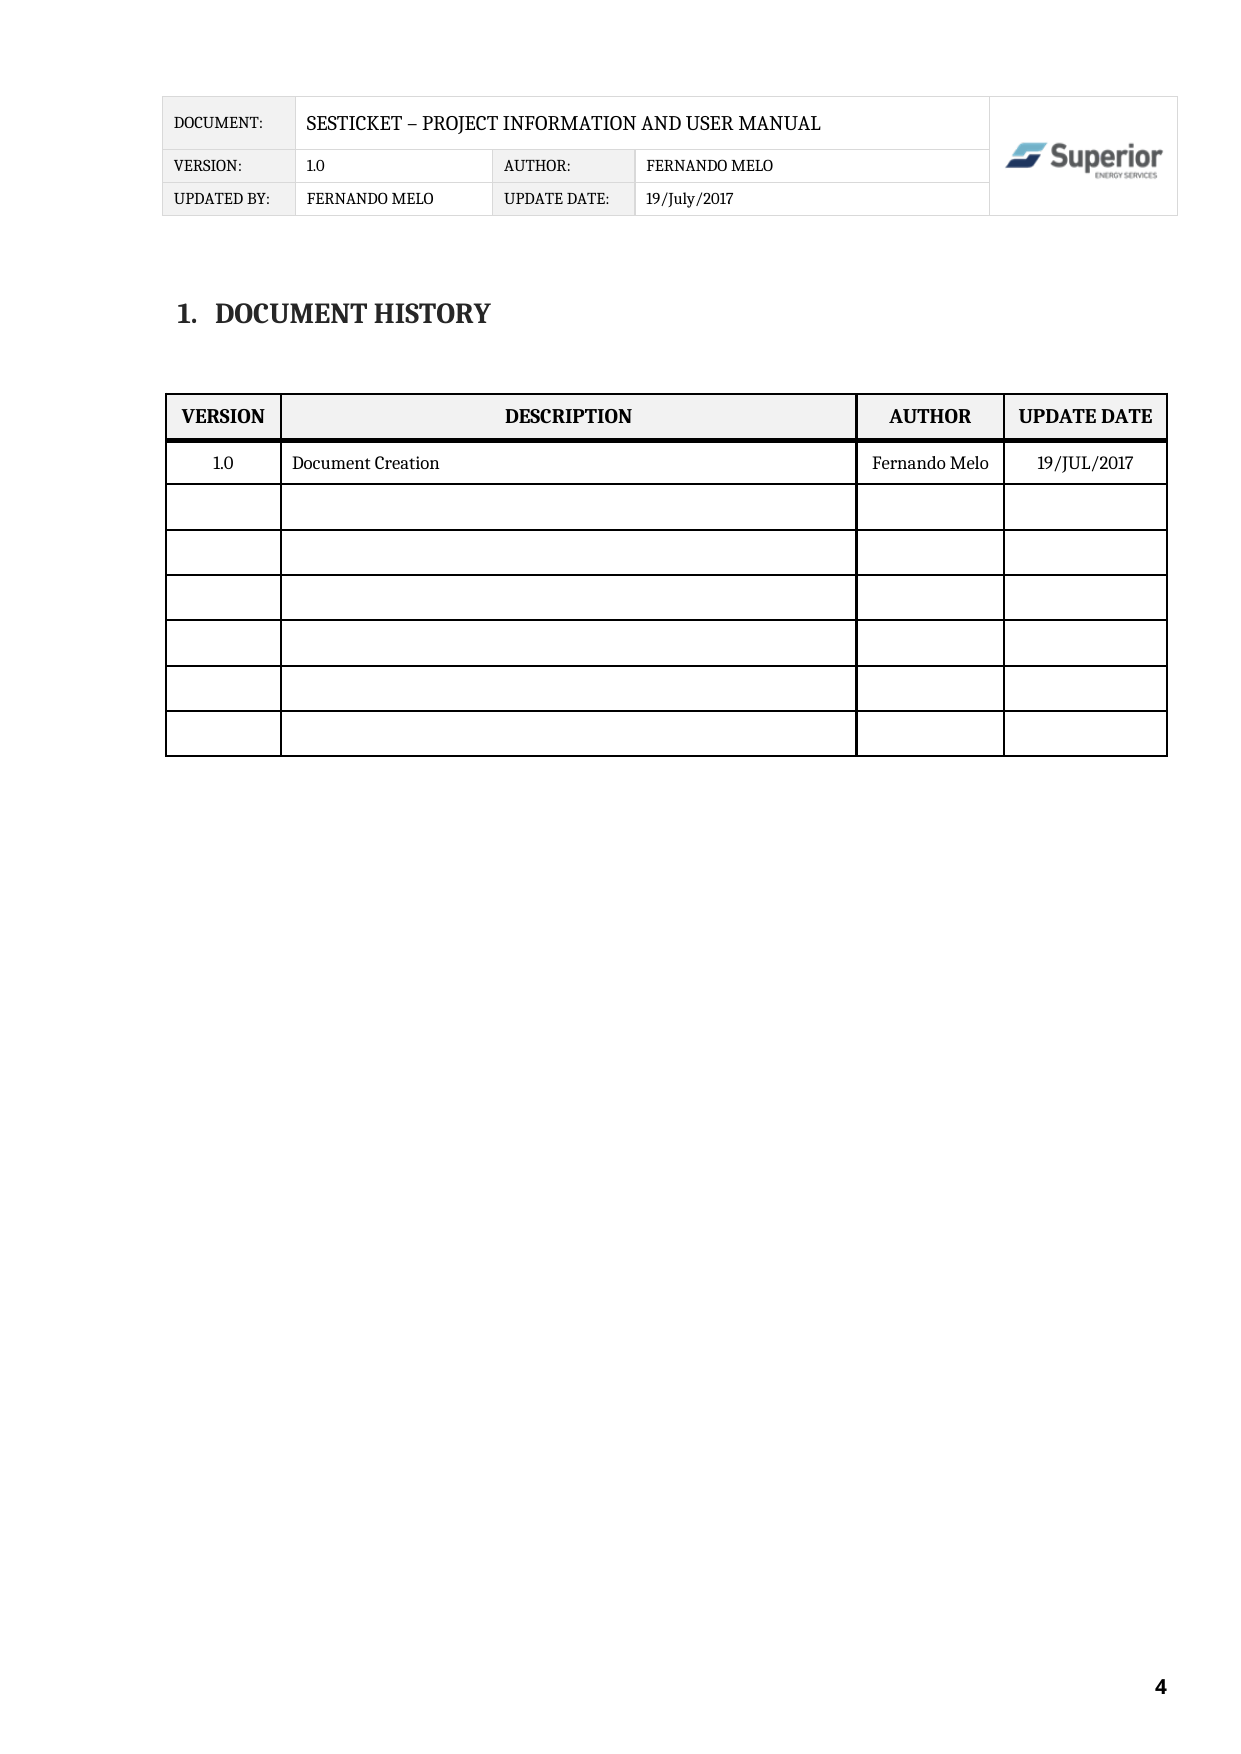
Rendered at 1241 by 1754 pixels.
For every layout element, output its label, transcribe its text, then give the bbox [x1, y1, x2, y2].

table_cell [167, 576, 280, 619]
table_cell [1005, 576, 1166, 619]
table_cell [858, 531, 1003, 574]
table_cell [282, 531, 855, 574]
table_cell [1005, 667, 1166, 710]
table_cell [858, 576, 1003, 619]
table_cell Fernando Melo [858, 443, 1003, 483]
table_cell [858, 621, 1003, 664]
table_header AUTHOR [858, 395, 1003, 438]
table_cell [167, 621, 280, 664]
table_header DESCRIPTION [282, 395, 855, 438]
table_cell [282, 621, 855, 664]
table_cell [167, 485, 280, 529]
subtitle DOCUMENT HISTORY [177, 297, 1167, 331]
table_cell [282, 712, 855, 755]
table_cell [1005, 621, 1166, 664]
table_cell [167, 667, 280, 710]
table_cell [858, 485, 1003, 529]
table_cell Document Creation [282, 443, 855, 483]
table_cell [282, 576, 855, 619]
table_cell [1005, 485, 1166, 529]
table_cell [167, 712, 280, 755]
table_cell [282, 485, 855, 529]
table_cell [167, 531, 280, 574]
table_cell [858, 712, 1003, 755]
table_cell 19/JUL/2017 [1005, 443, 1166, 483]
table_cell 1.0 [167, 443, 280, 483]
picture [1000, 125, 1178, 188]
table_cell [282, 667, 855, 710]
table_header UPDATE DATE [1005, 395, 1166, 438]
table_cell [1005, 531, 1166, 574]
table_cell [1005, 712, 1166, 755]
table_header VERSION [167, 395, 280, 438]
table_cell [858, 667, 1003, 710]
